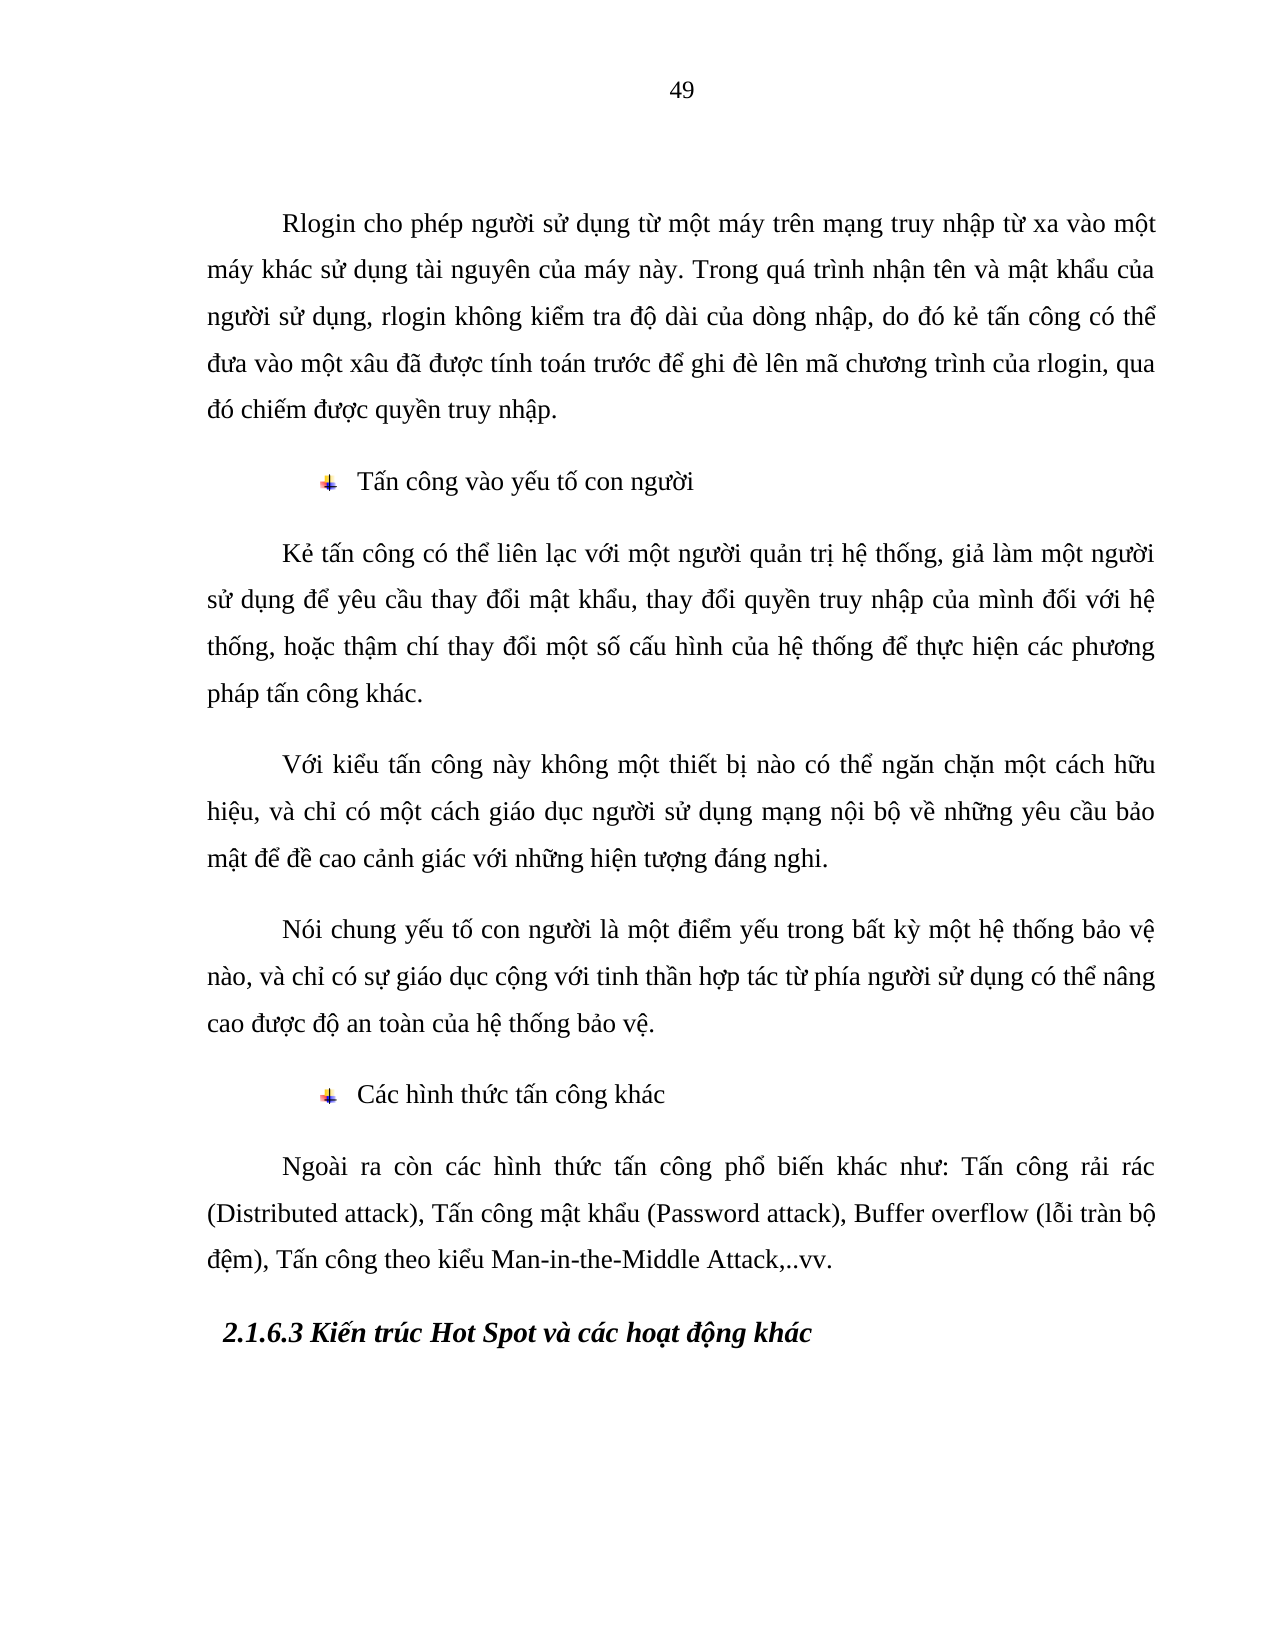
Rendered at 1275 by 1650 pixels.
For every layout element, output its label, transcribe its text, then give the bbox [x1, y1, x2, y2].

text Ngoài ra còn các hình thức tấn công phổ biến khác như: Tấn công rải rác (Distributed attack), Tấn công mật khẩu (Password attack), Buffer overflow (lỗi tràn bộ đệm), Tấn công theo kiểu Man-in-the-Middle Attack,..vv. [207, 1150, 1157, 1274]
list Kiến trúc Hot Spot và các hoạt động khác [263, 1315, 1157, 1349]
picture [320, 1087, 337, 1104]
text Với kiểu tấn công này không một thiết bị nào có thể ngăn chặn một cách hữu hiệu, và chỉ có một cách giáo dục người sử dụng mạng nội bộ về những yêu cầu bảo mật để đề cao cảnh giác với những hiện tượng đáng nghi. [207, 748, 1157, 873]
text Kẻ tấn công có thể liên lạc với một người quản trị hệ thống, giả làm một người sử dụng để yêu cầu thay đổi mật khẩu, thay đổi quyền truy nhập của mình đối với hệ thống, hoặc thậm chí thay đổi một số cấu hình của hệ thống để thực hiện các phương pháp tấn công khác. [207, 537, 1157, 708]
text Nói chung yếu tố con người là một điểm yếu trong bất kỳ một hệ thống bảo vệ nào, và chỉ có sự giáo dục cộng với tinh thần hợp tác từ phía người sử dụng có thể nâng cao được độ an toàn của hệ thống bảo vệ. [207, 913, 1157, 1038]
list Các hình thức tấn công khác [319, 1078, 1157, 1109]
picture [320, 473, 337, 491]
list Tấn công vào yếu tố con người [319, 465, 1157, 496]
text Rlogin cho phép người sử dụng từ một máy trên mạng truy nhập từ xa vào một máy khác sử dụng tài nguyên của máy này. Trong quá trình nhận tên và mật khẩu của người sử dụng, rlogin không kiểm tra độ dài của dòng nhập, do đó kẻ tấn công có thể đưa vào một xâu đã được tính toán trước để ghi đè lên mã chương trình của rlogin, qua đó chiếm được quyền truy nhập. [207, 207, 1157, 424]
